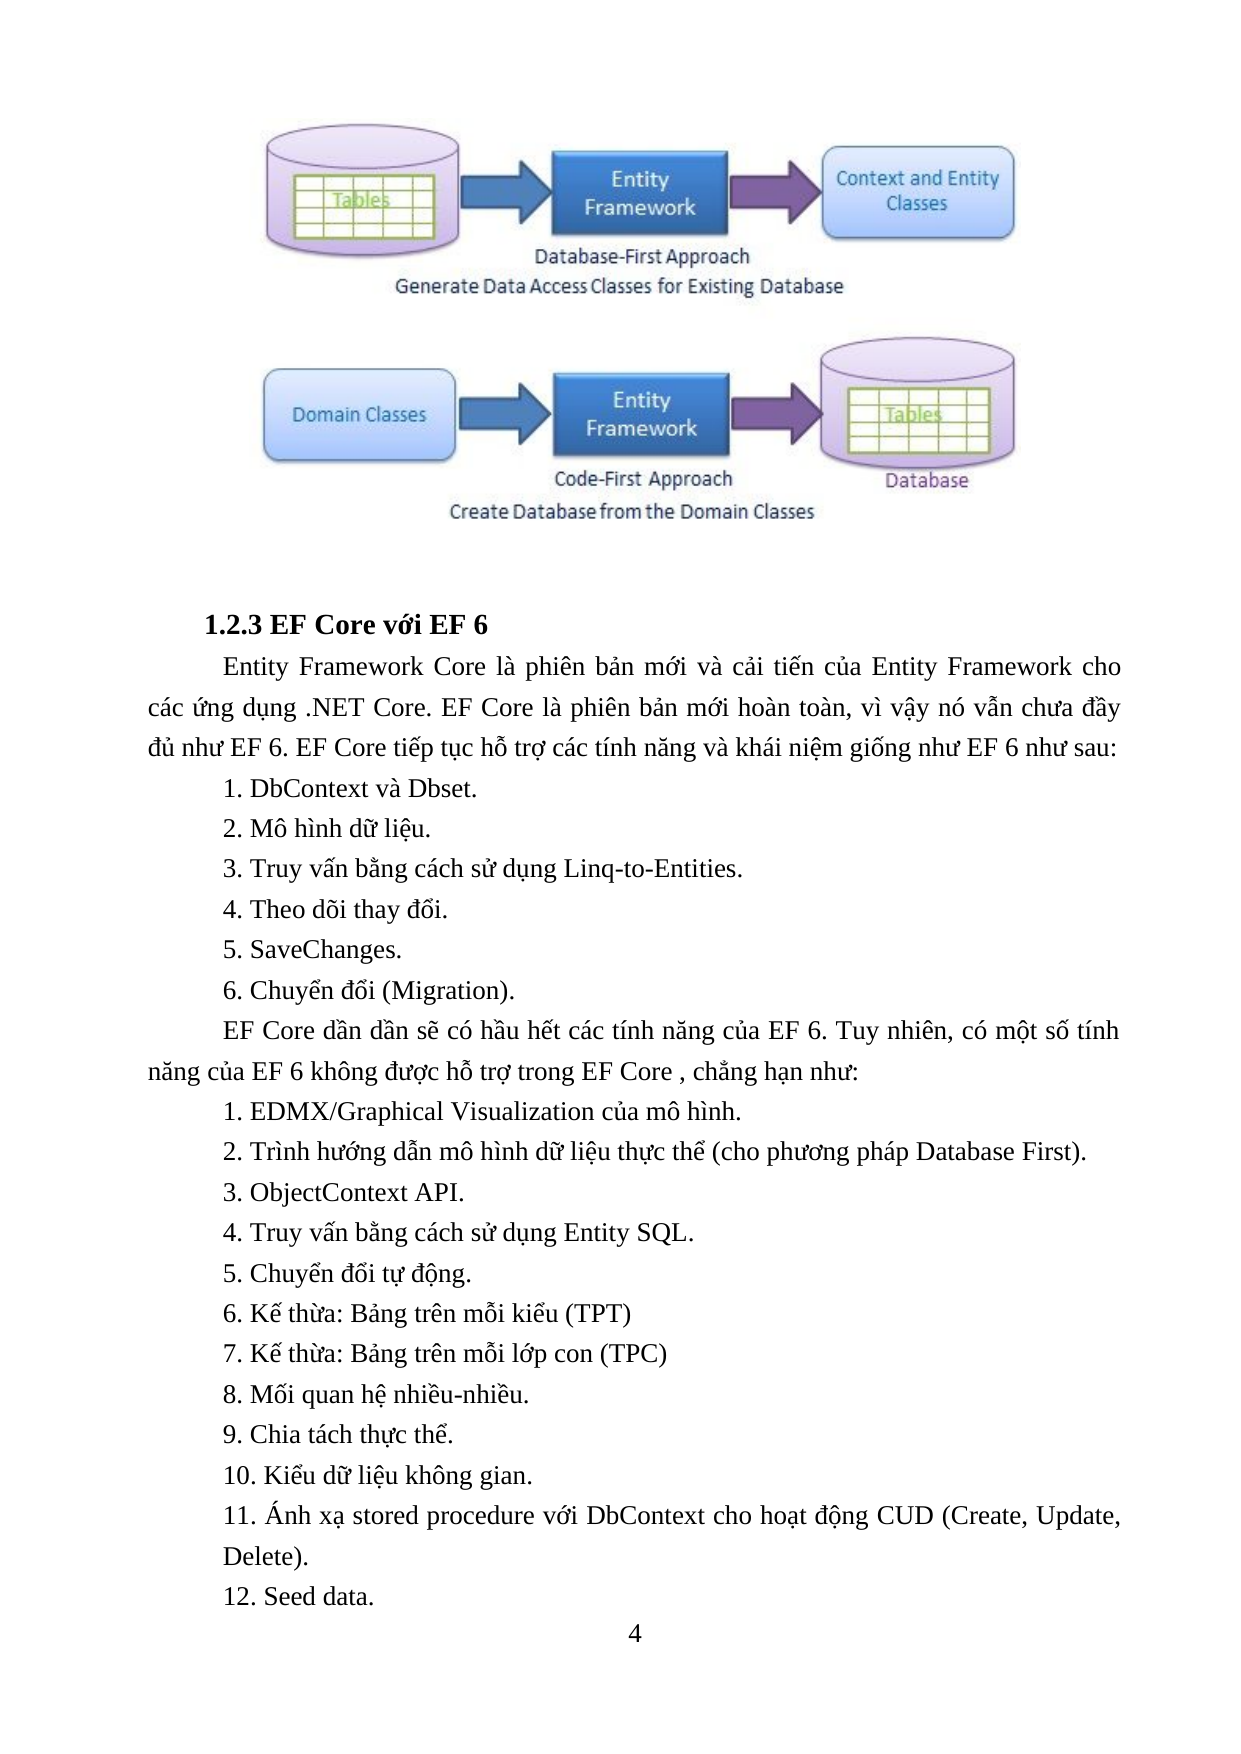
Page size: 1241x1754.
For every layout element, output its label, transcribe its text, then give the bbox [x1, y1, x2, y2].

list 5. SaveChanges. [223, 933, 1122, 964]
list 8. Mối quan hệ nhiều-nhiều. [223, 1378, 1122, 1409]
list 9. Chia tách thực thể. [223, 1418, 1122, 1449]
list 2. Trình hướng dẫn mô hình dữ liệu thực thể (cho phương pháp Database First). [223, 1135, 1122, 1167]
list 4. Truy vấn bằng cách sử dụng Entity SQL. [223, 1216, 1122, 1247]
list 10. Kiểu dữ liệu không gian. [223, 1459, 1122, 1490]
list 11. Ánh xạ stored procedure với DbContext cho hoạt động CUD (Create, Update, Delete). [223, 1499, 1122, 1571]
list EF Core với EF 6 [204, 607, 1122, 640]
list 12. Seed data. [223, 1580, 1122, 1611]
list EF Core dần dần sẽ có hầu hết các tính năng của EF 6. Tuy nhiên, có một số tính năng của EF 6 không được hỗ trợ trong EF Core , chẳng hạn như: [148, 1014, 1122, 1086]
list 4. Theo dõi thay đổi. [223, 893, 1122, 924]
list 5. Chuyển đổi tự động. [223, 1257, 1122, 1288]
list Entity Framework Core là phiên bản mới và cải tiến của Entity Framework cho các ứng dụng .NET Core. EF Core là phiên bản mới hoàn toàn, vì vậy nó vẫn chưa đầy đủ như EF 6. EF Core tiếp tục hỗ trợ các tính năng và khái niệm giống như EF 6 như sau: [148, 650, 1122, 762]
list 6. Kế thừa: Bảng trên mỗi kiểu (TPT) [223, 1297, 1122, 1328]
list 7. Kế thừa: Bảng trên mỗi lớp con (TPC) [223, 1337, 1122, 1369]
list 1. EDMX/Graphical Visualization của mô hình. [223, 1095, 1122, 1126]
list 3. ObjectContext API. [223, 1176, 1122, 1207]
list 2. Mô hình dữ liệu. [223, 812, 1122, 843]
list 3. Truy vấn bằng cách sử dụng Linq-to-Entities. [223, 852, 1122, 884]
list 1. DbContext và Dbset. [223, 772, 1122, 803]
list 6. Chuyển đổi (Migration). [223, 974, 1122, 1005]
picture [248, 118, 1021, 533]
